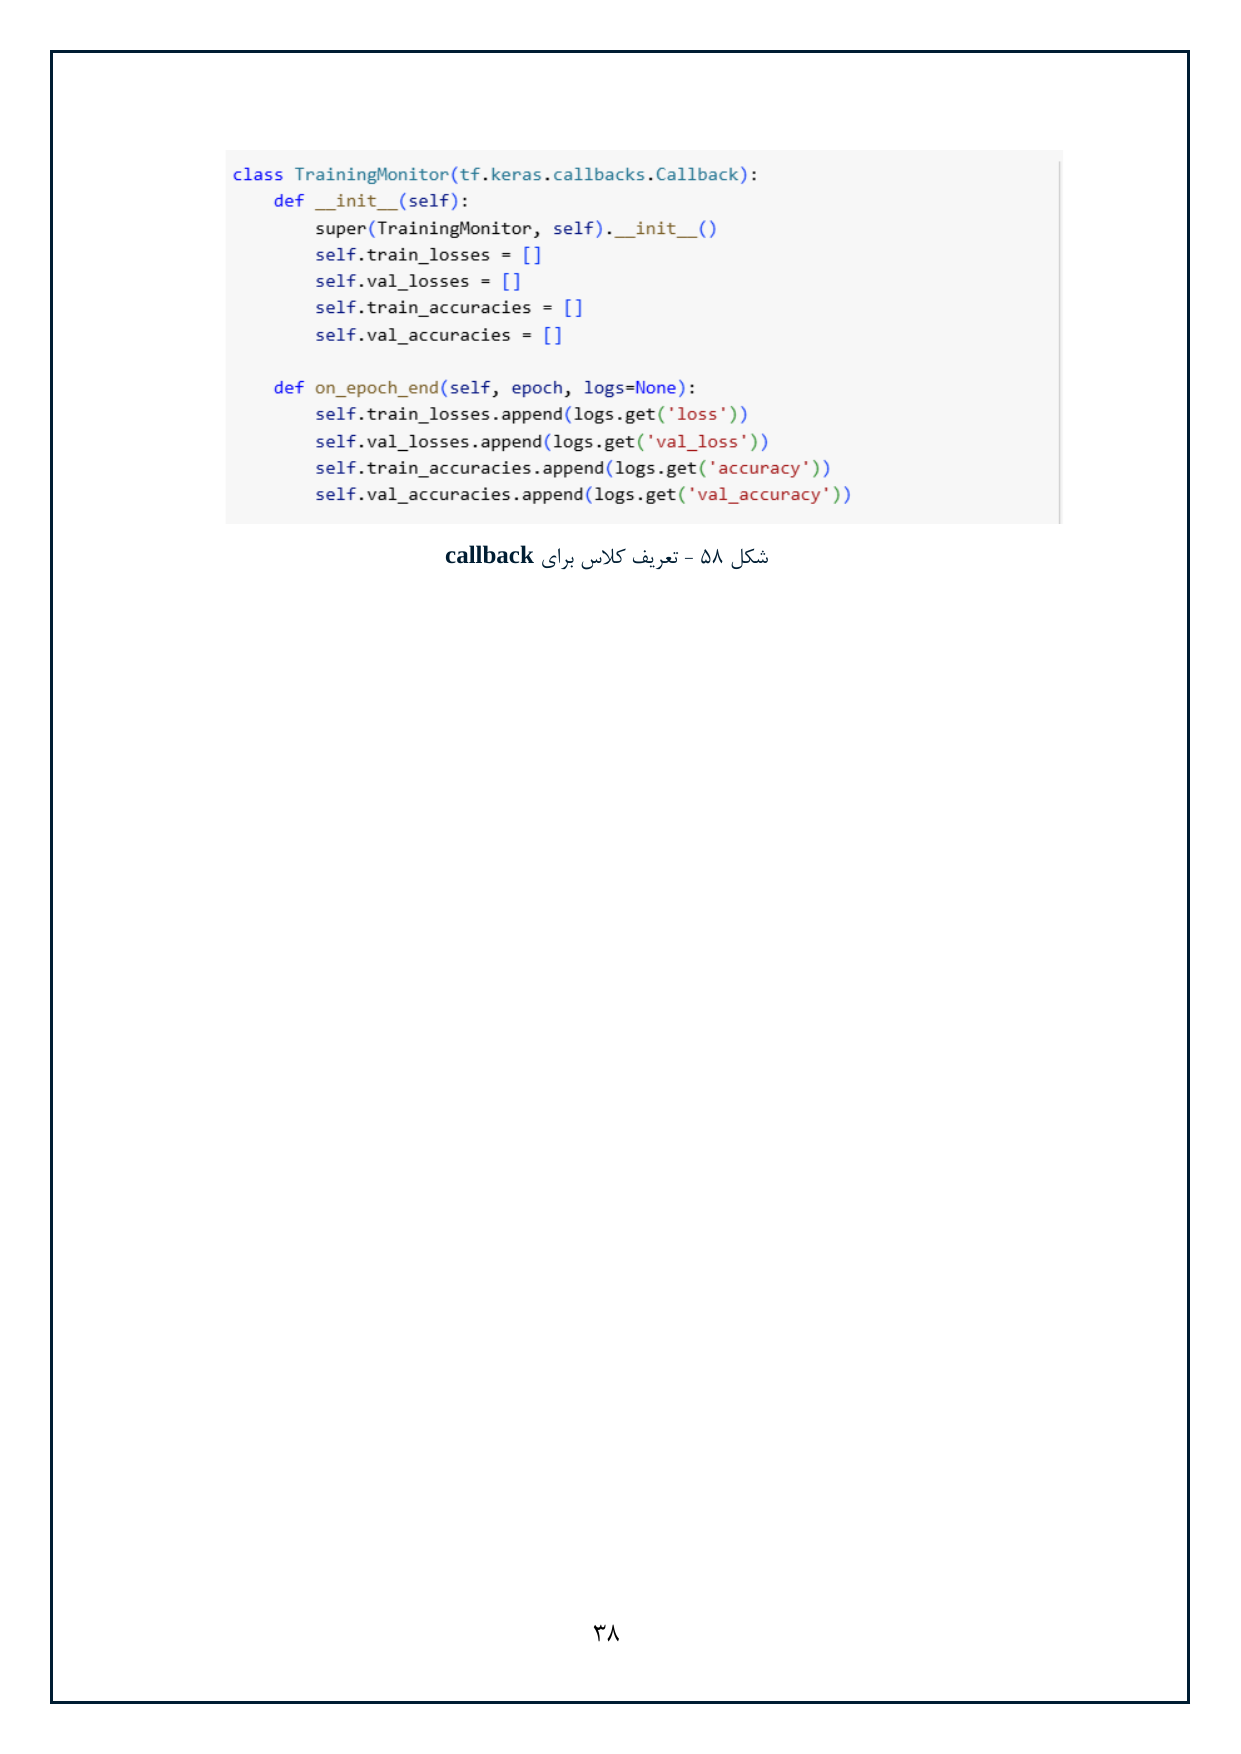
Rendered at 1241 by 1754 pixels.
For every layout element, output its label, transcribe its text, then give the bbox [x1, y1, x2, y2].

picture [225, 150, 1064, 524]
text شکل 58 - تعریف کلاس برای callback [150, 541, 1063, 572]
